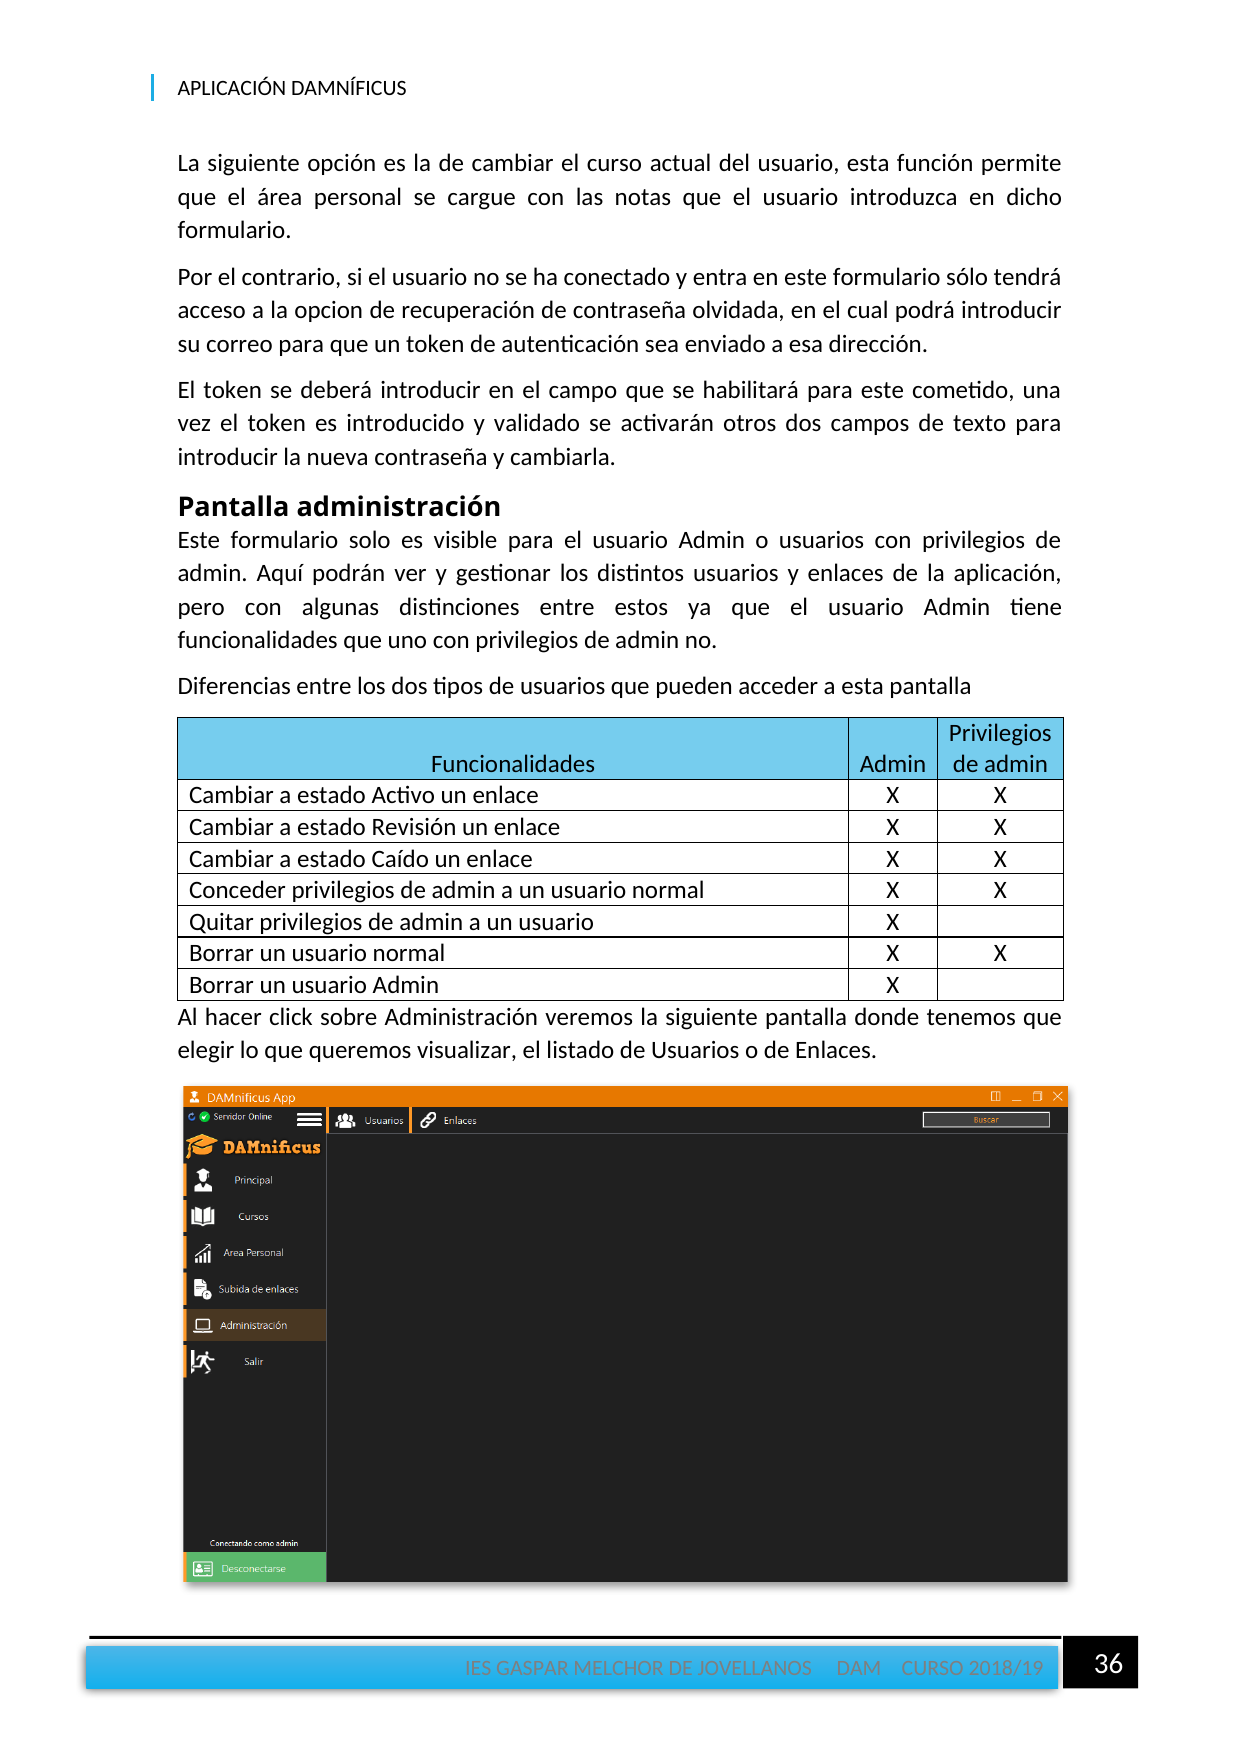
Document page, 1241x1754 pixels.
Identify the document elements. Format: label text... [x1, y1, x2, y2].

subtitle Pantalla administración [177, 487, 1063, 524]
table_cell X [849, 843, 937, 873]
table_cell X [938, 938, 1063, 968]
text La siguiente opción es la de cambiar el curso actual del usuario, esta función permite que el área personal se cargue con las notas que el usuario introduzca en dicho formulario. [177, 148, 1063, 245]
table_header Funcionalidades [178, 718, 848, 779]
table_cell X [938, 811, 1063, 842]
table_cell Borrar un usuario Admin [178, 969, 848, 999]
table_cell X [938, 874, 1063, 905]
text Este formulario solo es visible para el usuario Admin o usuarios con privilegios de admin. Aquí podrán ver y gestionar los distintos usuarios y enlaces de la aplicación, pero con algunas distinciones entre estos ya que el usuario Admin tiene funcionalidades que uno con privilegios de admin no. [177, 524, 1063, 655]
text Al hacer click sobre Administración veremos la siguiente pantalla donde tenemos que elegir lo que queremos visualizar, el listado de Usuarios o de Enlaces. [177, 1001, 1063, 1065]
table_cell Cambiar a estado Caído un enlace [178, 843, 848, 873]
table_cell X [938, 843, 1063, 873]
table_cell Cambiar a estado Revisión un enlace [178, 811, 848, 842]
table_header Privilegios de admin [938, 718, 1063, 779]
table_cell [938, 969, 1063, 999]
table_cell X [849, 906, 937, 936]
table_cell X [849, 811, 937, 842]
table_cell [938, 906, 1063, 936]
table_cell X [849, 938, 937, 968]
text El token se deberá introducir en el campo que se habilitará para este cometido, una vez el token es introducido y validado se activarán otros dos campos de texto para introducir la nueva contraseña y cambiarla. [177, 374, 1063, 471]
table_header Admin [849, 718, 937, 779]
table_cell X [849, 874, 937, 905]
table_cell Conceder privilegios de admin a un usuario normal [178, 874, 848, 905]
table_cell X [938, 780, 1063, 810]
table_cell X [849, 780, 937, 810]
table_cell Borrar un usuario normal [178, 938, 848, 968]
table_cell X [849, 969, 937, 999]
picture [183, 1086, 1068, 1582]
table_cell Cambiar a estado Activo un enlace [178, 780, 848, 810]
text Diferencias entre los dos tipos de usuarios que pueden acceder a esta pantalla [177, 671, 1063, 701]
text Por el contrario, si el usuario no se ha conectado y entra en este formulario sólo tendrá acceso a la opcion de recuperación de contraseña olvidada, en el cual podrá introducir su correo para que un token de autenticación sea enviado a esa dirección. [177, 261, 1063, 358]
table_cell Quitar privilegios de admin a un usuario [178, 906, 848, 936]
